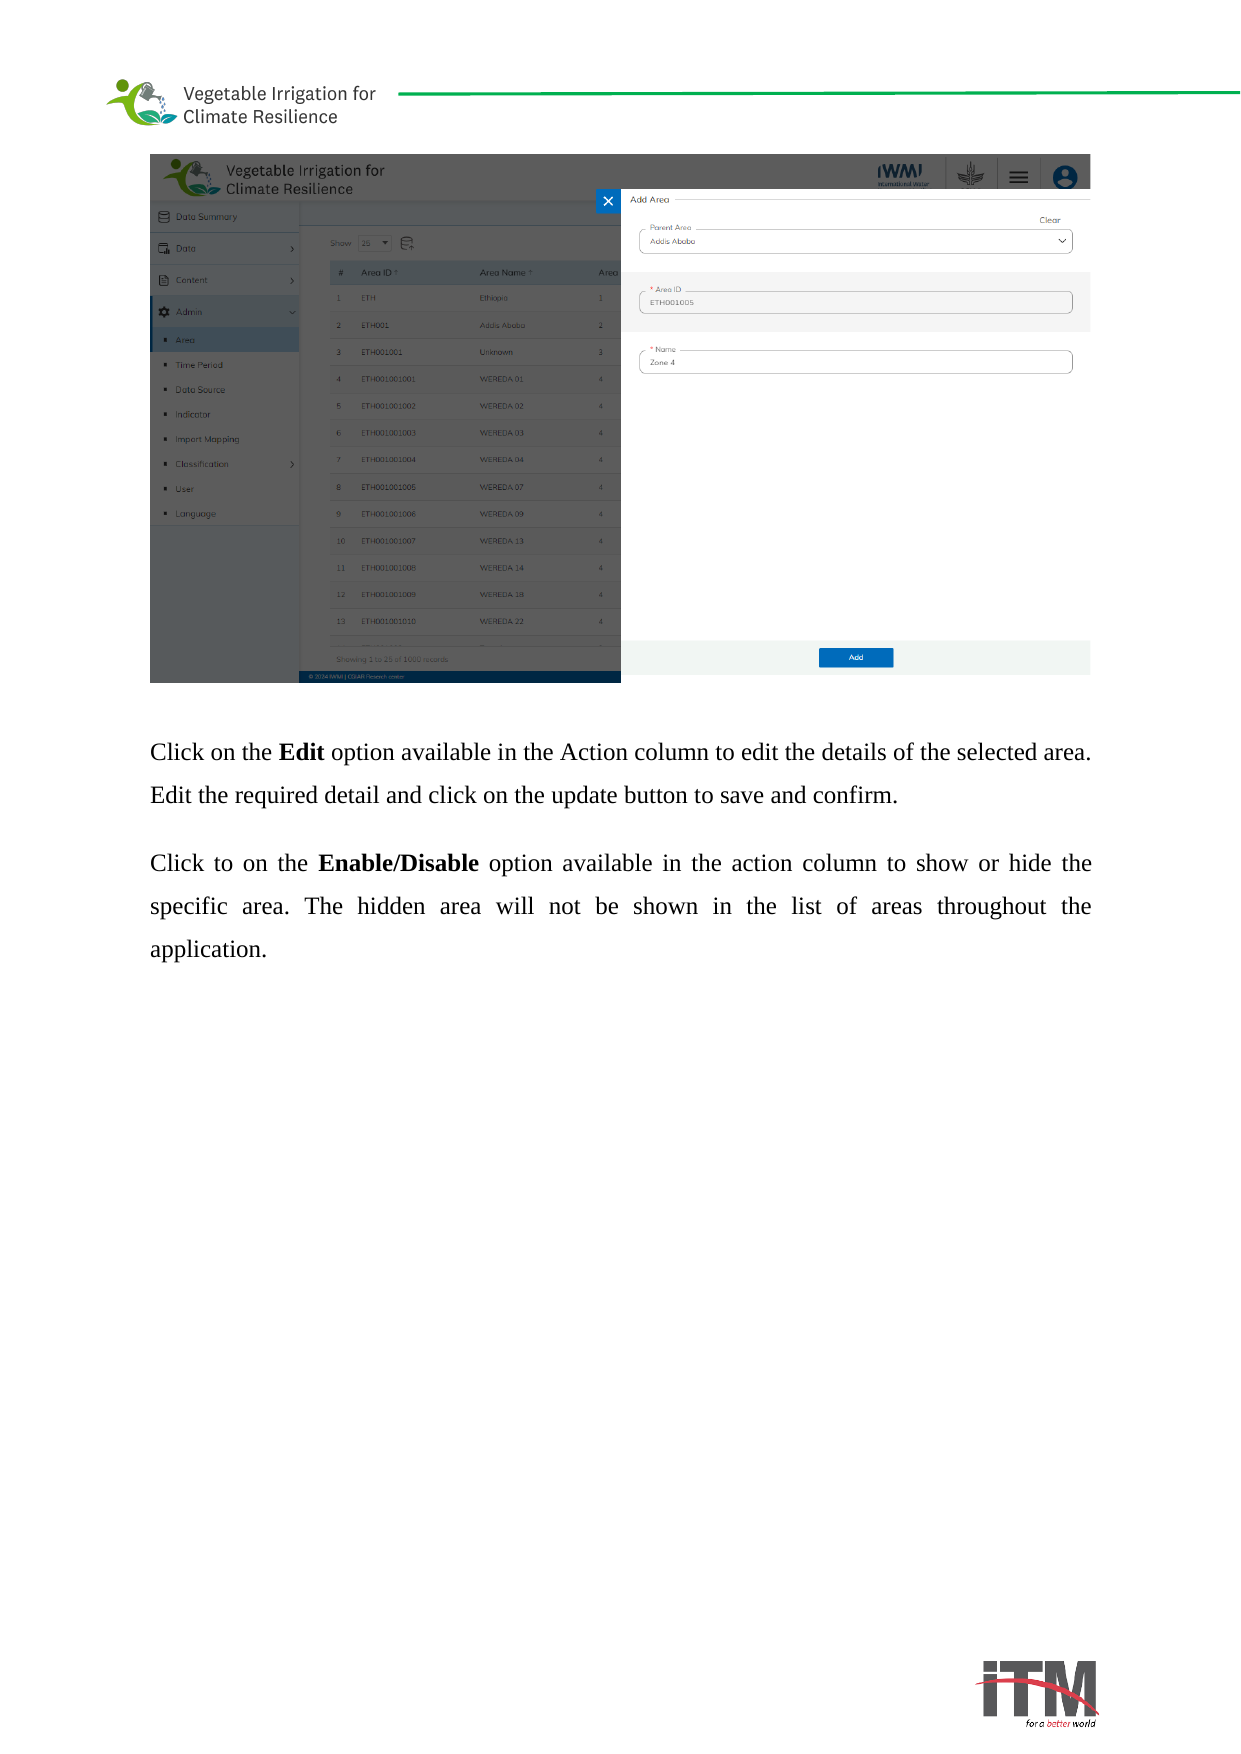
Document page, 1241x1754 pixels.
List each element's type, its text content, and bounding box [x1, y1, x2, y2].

picture [103, 76, 384, 129]
text Click to on the Enable/Disable option available in the action column to show or hide the specific area. The hidden area will not be shown in the list of areas throughout the application. [150, 848, 1093, 963]
picture [975, 1661, 1100, 1729]
picture [150, 154, 1091, 683]
